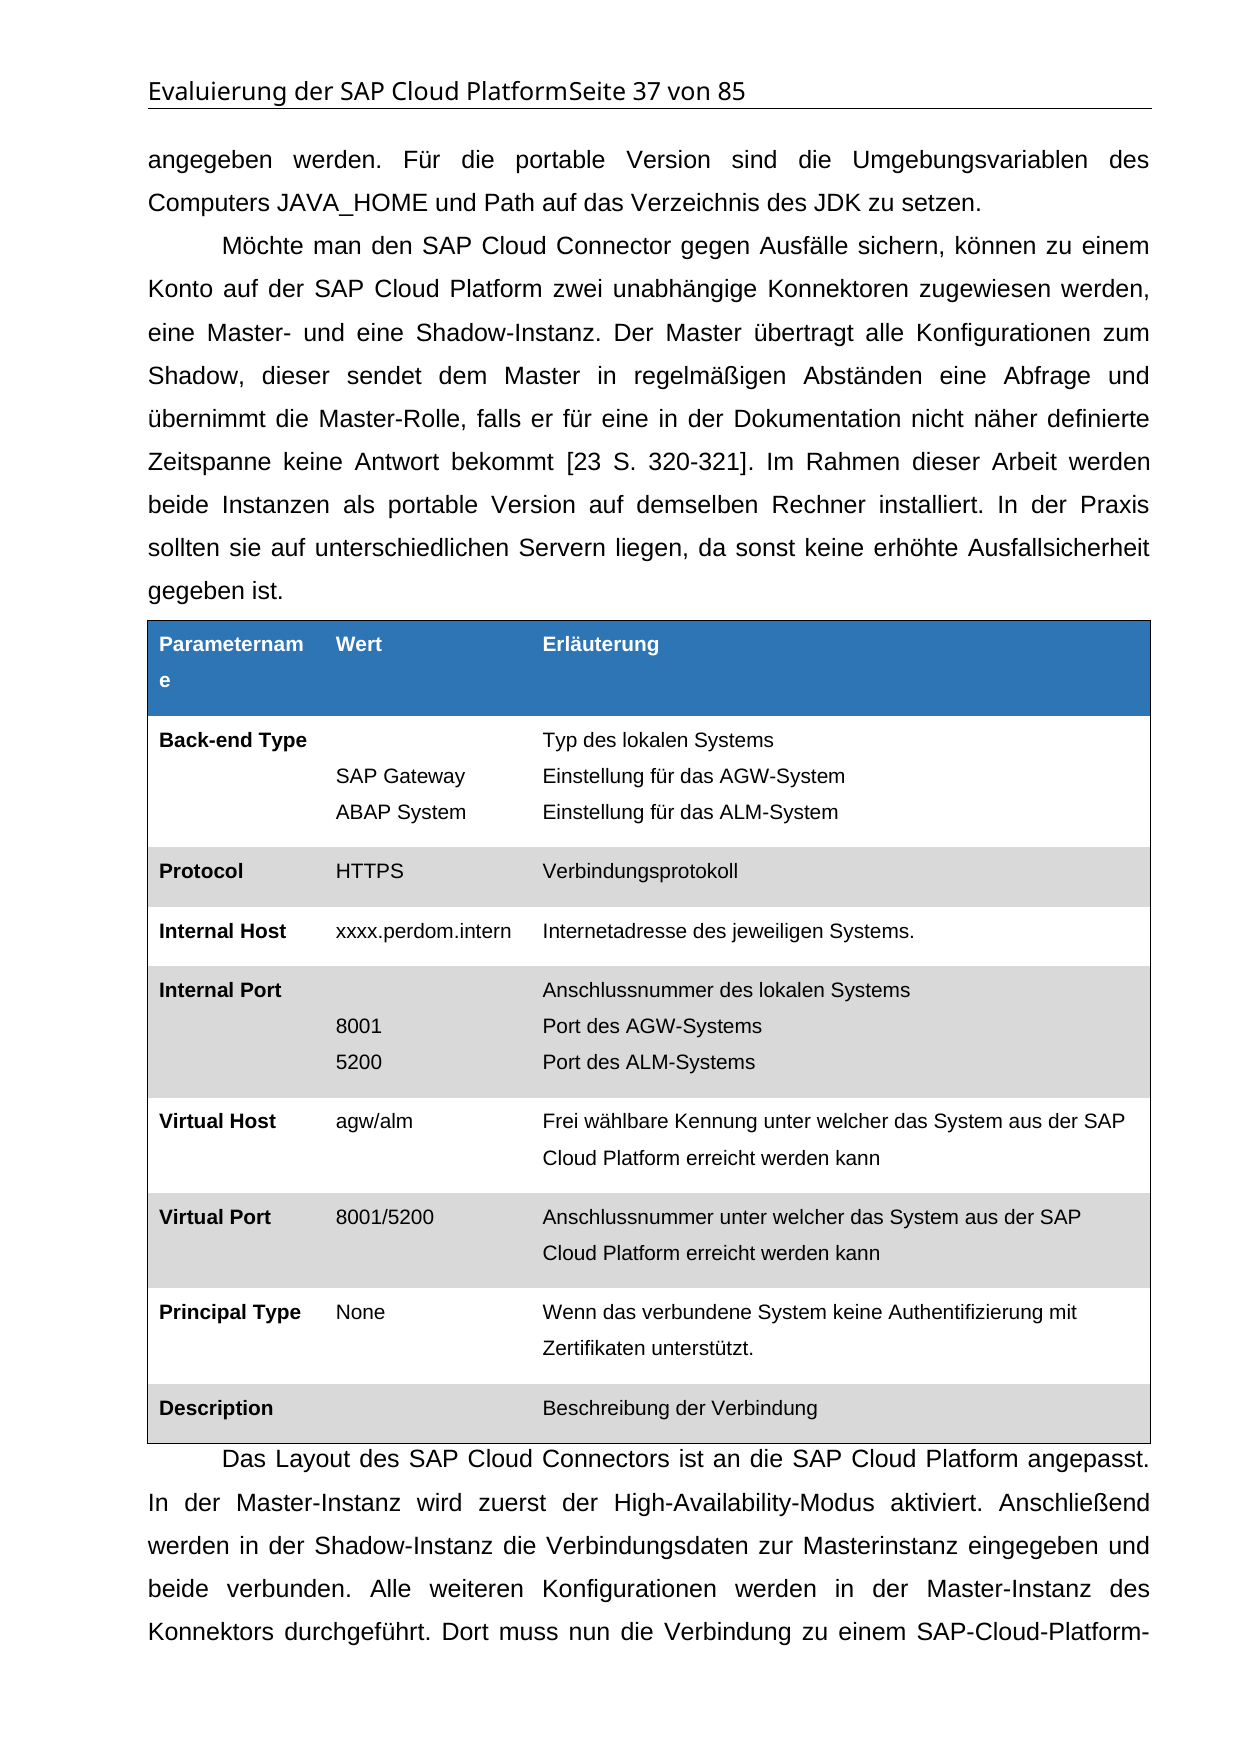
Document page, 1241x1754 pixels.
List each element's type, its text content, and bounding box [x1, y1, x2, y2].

table_header Erläuterung [531, 621, 1150, 716]
table_cell agw/alm [324, 1098, 531, 1193]
table_cell [324, 1384, 531, 1443]
table_cell Anschlussnummer unter welcher das System aus der SAP Cloud Platform erreicht werden kann [531, 1193, 1150, 1288]
table_cell Beschreibung der Verbindung [531, 1384, 1150, 1443]
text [148, 145, 1152, 217]
table_header Wert [324, 621, 531, 716]
table_cell Verbindungsprotokoll [531, 847, 1150, 907]
table_cell 8001 5200 [324, 966, 531, 1098]
table_cell Internal Host [148, 907, 324, 966]
table_cell Internal Port [148, 966, 324, 1098]
table_cell SAP Gateway ABAP System [324, 716, 531, 847]
table_cell Virtual Host [148, 1098, 324, 1193]
table_cell None [324, 1289, 531, 1384]
table_cell Typ des lokalen Systems Einstellung für das AGW-System Einstellung für das ALM-System [531, 716, 1150, 847]
table_cell Protocol [148, 847, 324, 907]
table_cell Frei wählbare Kennung unter welcher das System aus der SAP Cloud Platform erreicht werden kann [531, 1098, 1150, 1193]
table_cell Internetadresse des jeweiligen Systems. [531, 907, 1150, 966]
text Möchte man den SAP Cloud Connector gegen Ausfälle sichern, können zu einem Konto auf der SAP Cloud Platform zwei unabhängige Konnektoren zugewiesen werden, eine Master- und eine Shadow-Instanz. Der Master übertragt alle Konfigurationen zum Shadow, dieser sendet dem Master in regelmäßigen Abständen eine Abfrage und übernimmt die Master-Rolle, falls er für eine in der Dokumentation nicht näher definierte Zeitspanne keine Antwort bekommt. Im Rahmen dieser Arbeit werden beide Instanzen als portable Version auf demselben Rechner installiert. In der Praxis sollten sie auf unterschiedlichen Servern liegen, da sonst keine erhöhte Ausfallsicherheit gegeben ist. [148, 231, 1152, 605]
table_header Parametername [148, 621, 324, 716]
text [148, 1444, 1152, 1646]
table_cell Wenn das verbundene System keine Authentifizierung mit Zertifikaten unterstützt. [531, 1289, 1150, 1384]
table_cell Principal Type [148, 1289, 324, 1384]
table_cell HTTPS [324, 847, 531, 907]
table_cell Description [148, 1384, 324, 1443]
table_cell Virtual Port [148, 1193, 324, 1288]
table_cell xxxx.perdom.intern [324, 907, 531, 966]
table_cell Anschlussnummer des lokalen Systems Port des AGW-Systems Port des ALM-Systems [531, 966, 1150, 1098]
table_cell Back-end Type [148, 716, 324, 847]
table_cell 8001/5200 [324, 1193, 531, 1288]
